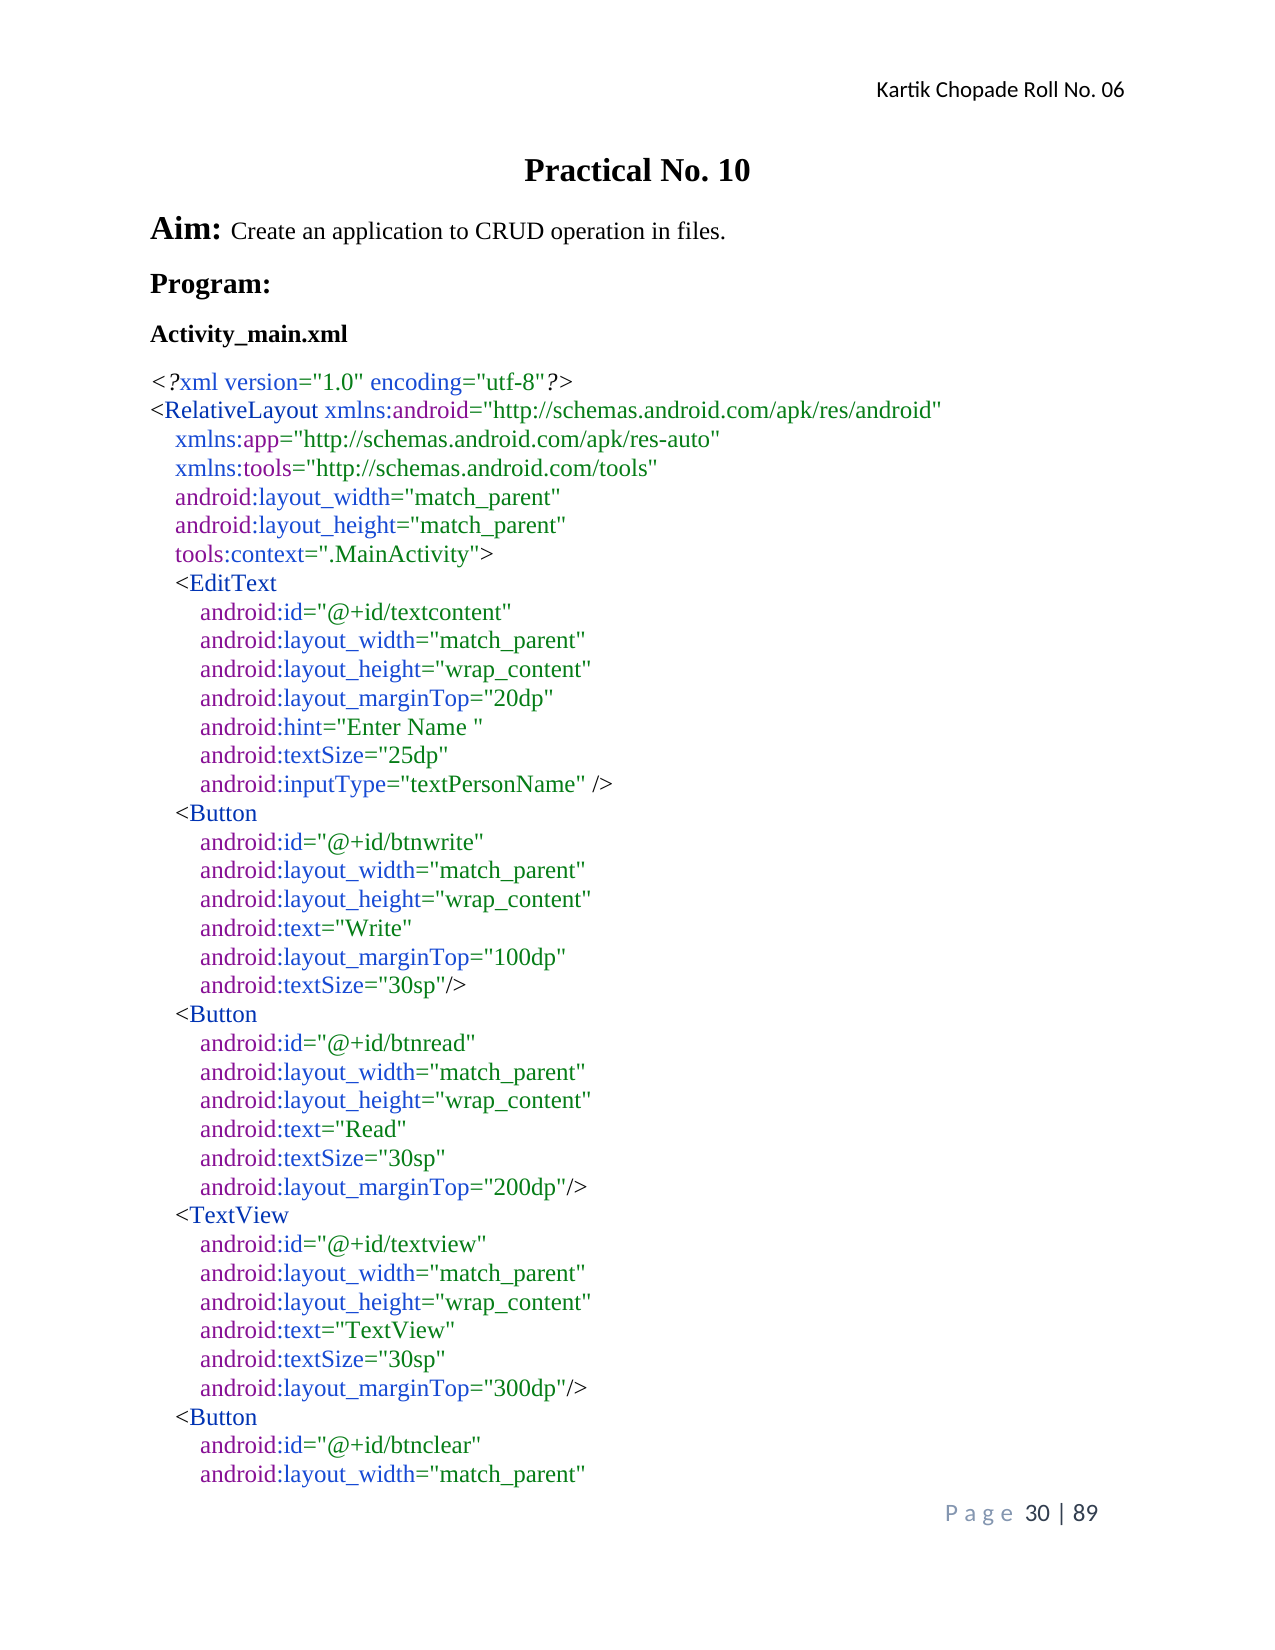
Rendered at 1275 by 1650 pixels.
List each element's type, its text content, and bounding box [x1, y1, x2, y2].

text Program: [150, 266, 1125, 299]
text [150, 367, 1125, 1488]
text Activity_main.xml [150, 319, 1125, 348]
text Practical No. 10 [150, 150, 1125, 188]
text Aim: Create an application to CRUD operation in files. [150, 208, 1125, 246]
